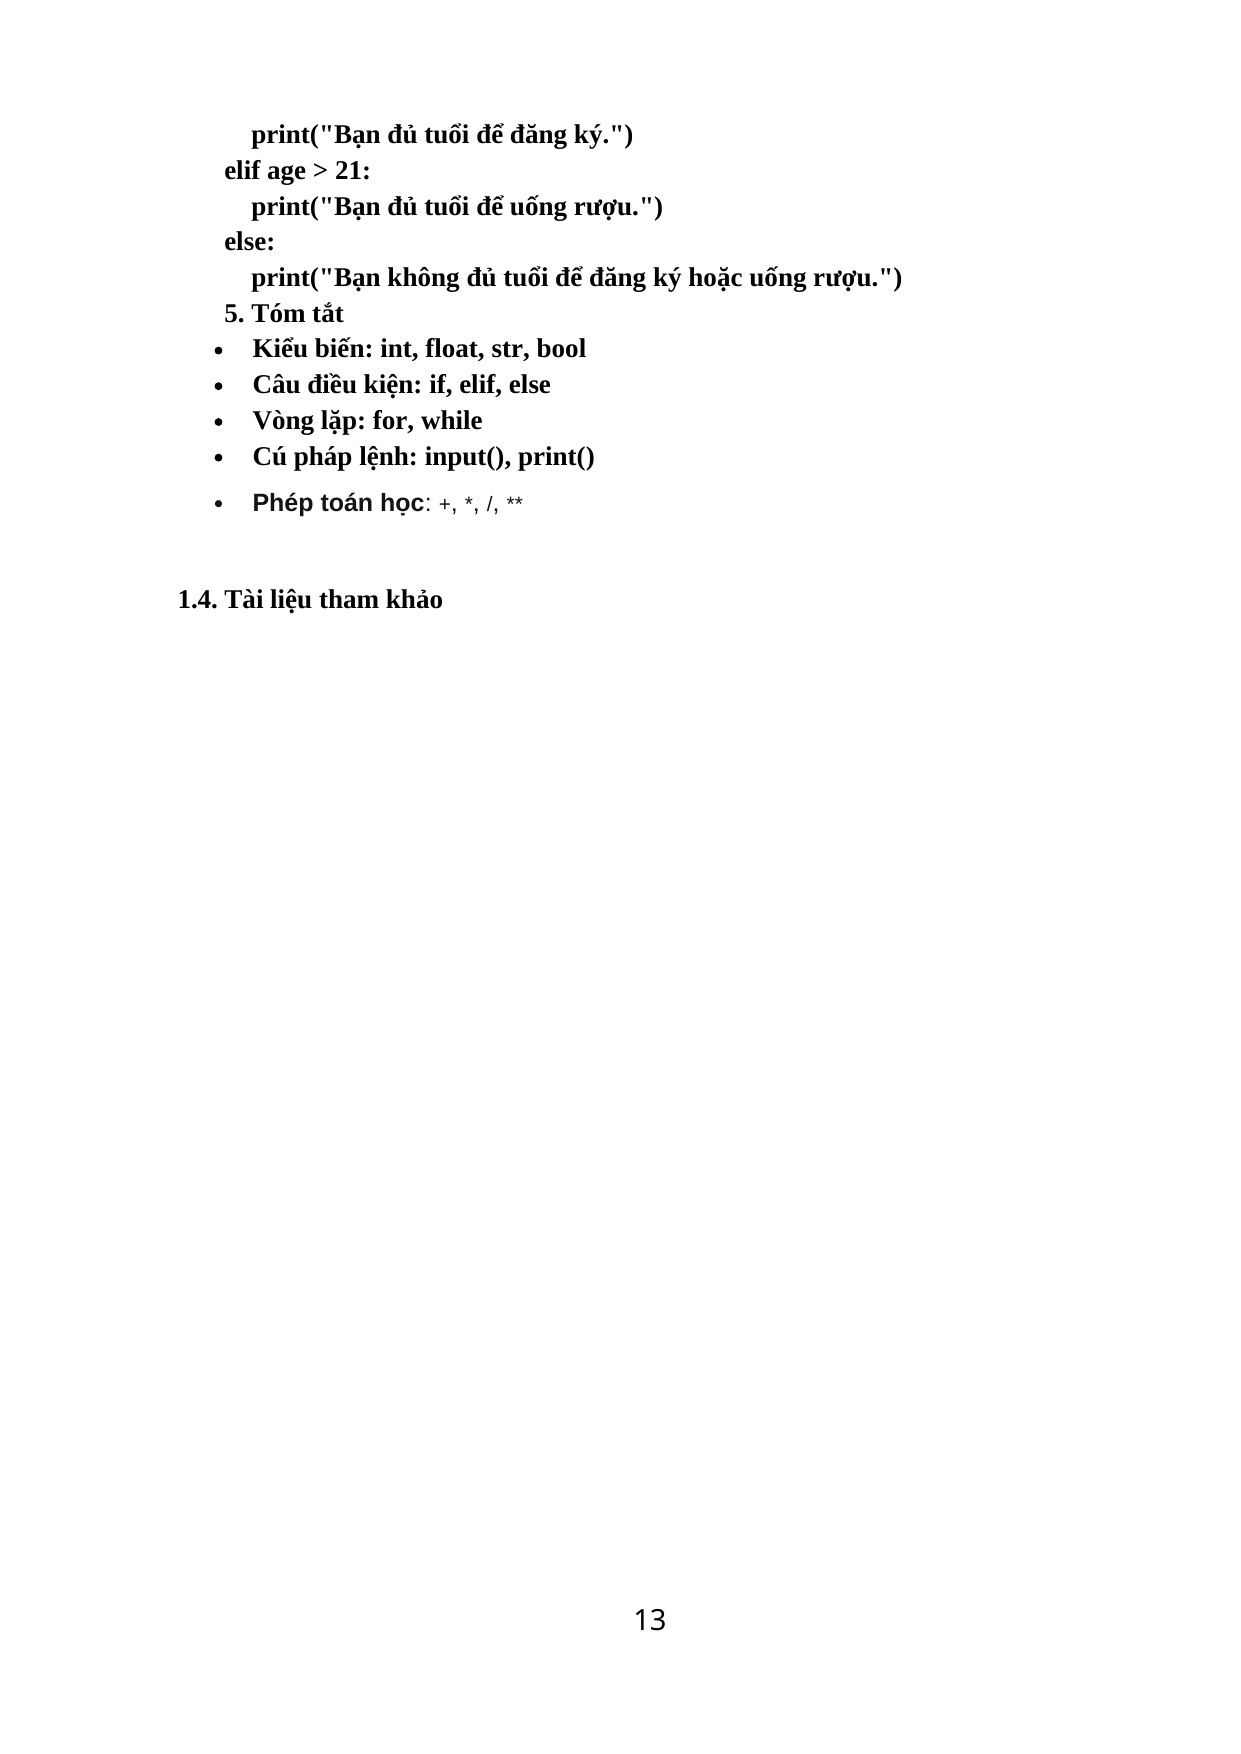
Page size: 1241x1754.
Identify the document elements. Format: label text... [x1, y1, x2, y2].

list print("Bạn không đủ tuổi để đăng ký hoặc uống rượu.") [224, 261, 1122, 292]
list else: [224, 225, 1122, 256]
list elif age > 21: [224, 154, 1122, 185]
list Kiểu biến: int, float, str, bool [215, 332, 1122, 364]
list 5. Tóm tắt [224, 297, 1122, 328]
list Câu điều kiện: if, elif, else [215, 368, 1122, 399]
list Vòng lặp: for, while [215, 404, 1122, 435]
list Cú pháp lệnh: input(), print() [215, 440, 1122, 471]
list Tài liệu tham khảo [177, 583, 1122, 647]
list Phép toán học: +, *, /, ** [215, 488, 1122, 517]
list print("Bạn đủ tuổi để uống rượu.") [224, 189, 1122, 221]
list print("Bạn đủ tuổi để đăng ký.") [224, 118, 1122, 149]
